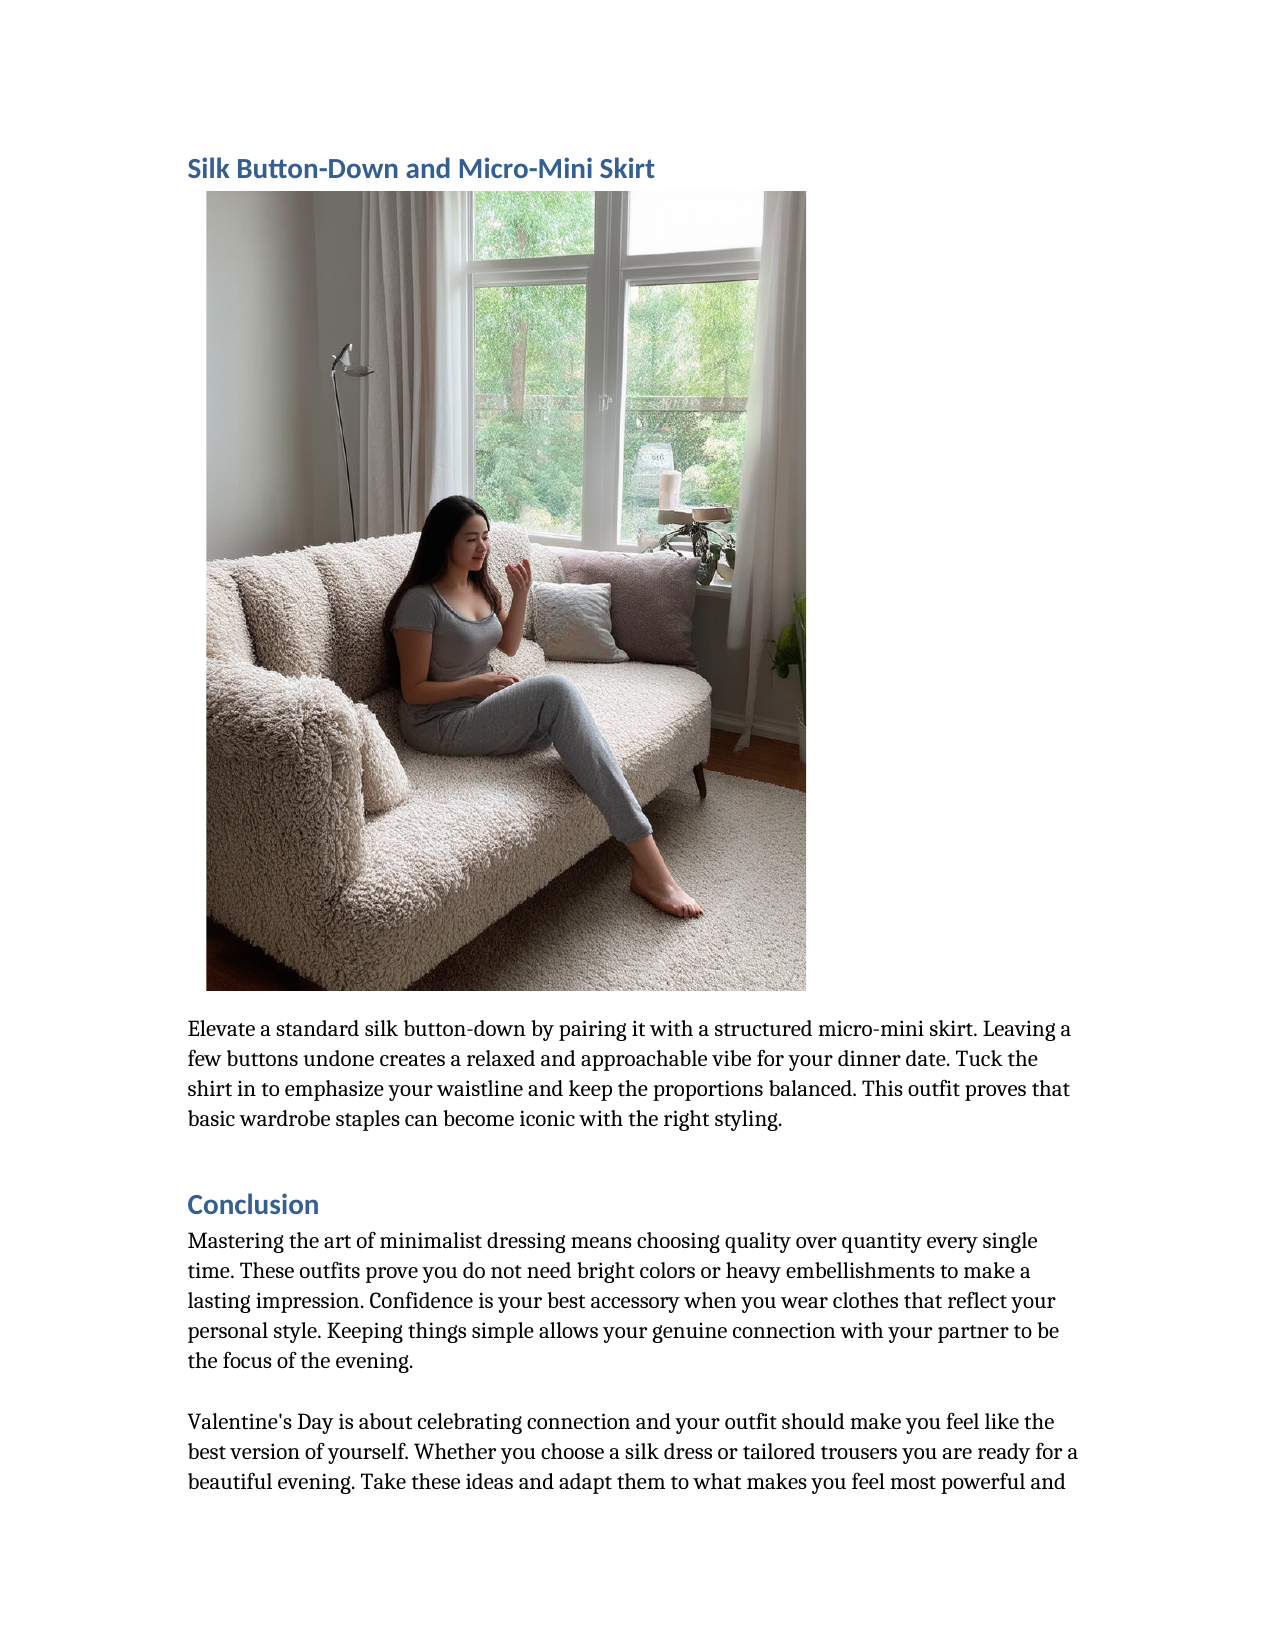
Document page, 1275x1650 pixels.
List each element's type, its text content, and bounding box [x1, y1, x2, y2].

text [187, 1227, 1087, 1495]
picture [206, 191, 807, 991]
subtitle Conclusion [187, 1186, 1087, 1222]
text Elevate a standard silk button-down by pairing it with a structured micro-mini skirt. Leaving a few buttons undone creates a relaxed and approachable vibe for your dinner date. Tuck the shirt in to emphasize your waistline and keep the proportions balanced. This outfit proves that basic wardrobe staples can become iconic with the right styling. [187, 1016, 1087, 1133]
subtitle Silk Button-Down and Micro-Mini Skirt [187, 150, 1087, 186]
